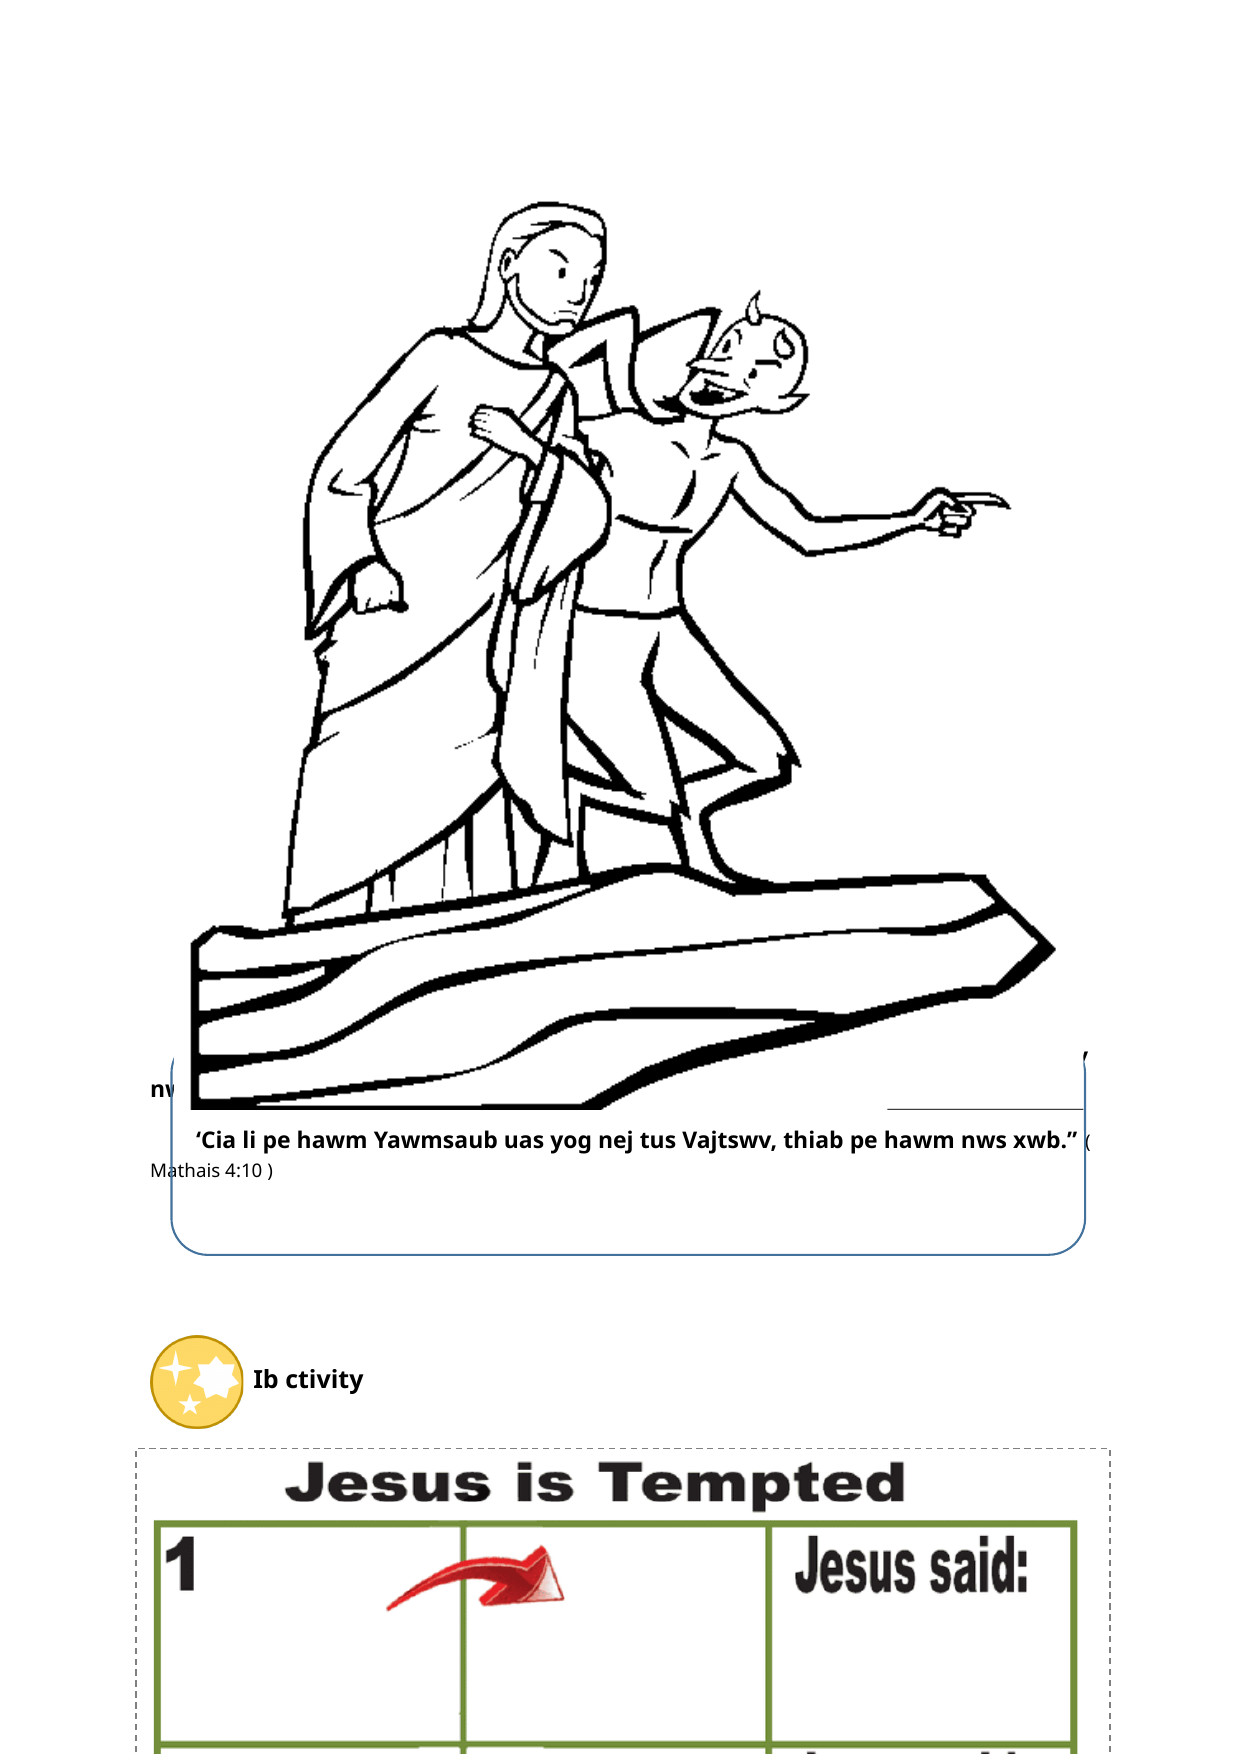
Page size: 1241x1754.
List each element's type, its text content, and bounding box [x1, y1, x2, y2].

text ‘Cia li pe hawm Yawmsaub uas yog nej tus Vajtswv, thiab pe hawm nws xwb.” ( Mathais 4:10 ) [173, 1124, 1084, 1183]
picture [150, 1335, 244, 1429]
text Ib ctivity [244, 1362, 1090, 1396]
picture [173, 180, 1084, 1110]
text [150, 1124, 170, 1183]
picture [138, 1449, 1110, 1754]
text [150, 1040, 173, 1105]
